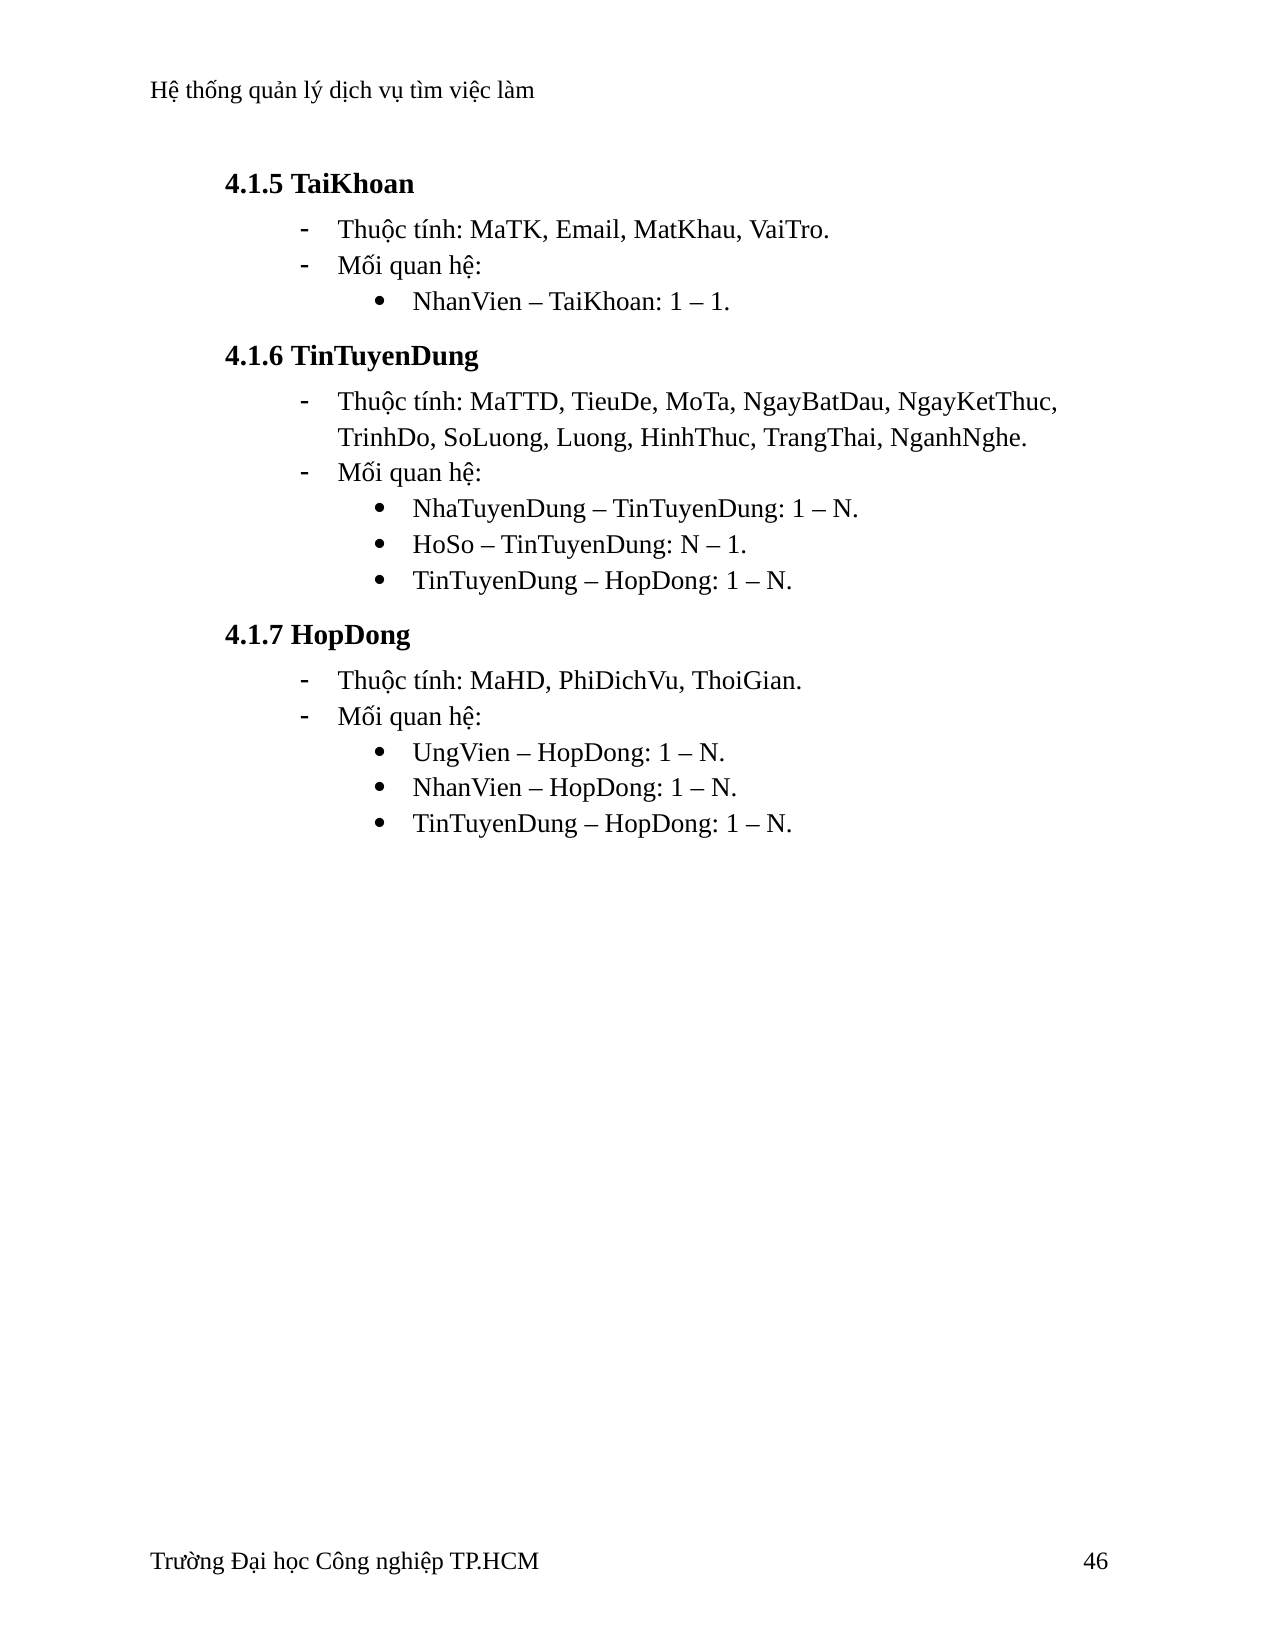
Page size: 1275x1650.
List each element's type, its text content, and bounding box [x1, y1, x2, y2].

list Thuộc tính: MaTTD, TieuDe, MoTa, NgayBatDau, NgayKetThuc, TrinhDo, SoLuong, Luong, HinhThuc, TrangThai, NganhNghe. [300, 385, 1125, 452]
list NhanVien – TaiKhoan: 1 – 1. [375, 285, 1125, 317]
list Thuộc tính: MaTK, Email, MatKhau, VaiTro. [300, 213, 1125, 245]
subtitle HopDong [225, 617, 1125, 650]
list HoSo – TinTuyenDung: N – 1. [375, 528, 1125, 559]
list TinTuyenDung – HopDong: 1 – N. [375, 807, 1125, 839]
list Thuộc tính: MaHD, PhiDichVu, ThoiGian. [300, 664, 1125, 695]
list NhanVien – HopDong: 1 – N. [375, 772, 1125, 803]
list Mối quan hệ: [300, 456, 1125, 488]
list TinTuyenDung – HopDong: 1 – N. [375, 564, 1125, 596]
list Mối quan hệ: [300, 700, 1125, 731]
list NhaTuyenDung – TinTuyenDung: 1 – N. [375, 492, 1125, 524]
subtitle TaiKhoan [225, 167, 1125, 200]
list UngVien – HopDong: 1 – N. [375, 736, 1125, 767]
list Mối quan hệ: [300, 249, 1125, 281]
subtitle TinTuyenDung [225, 338, 1125, 372]
